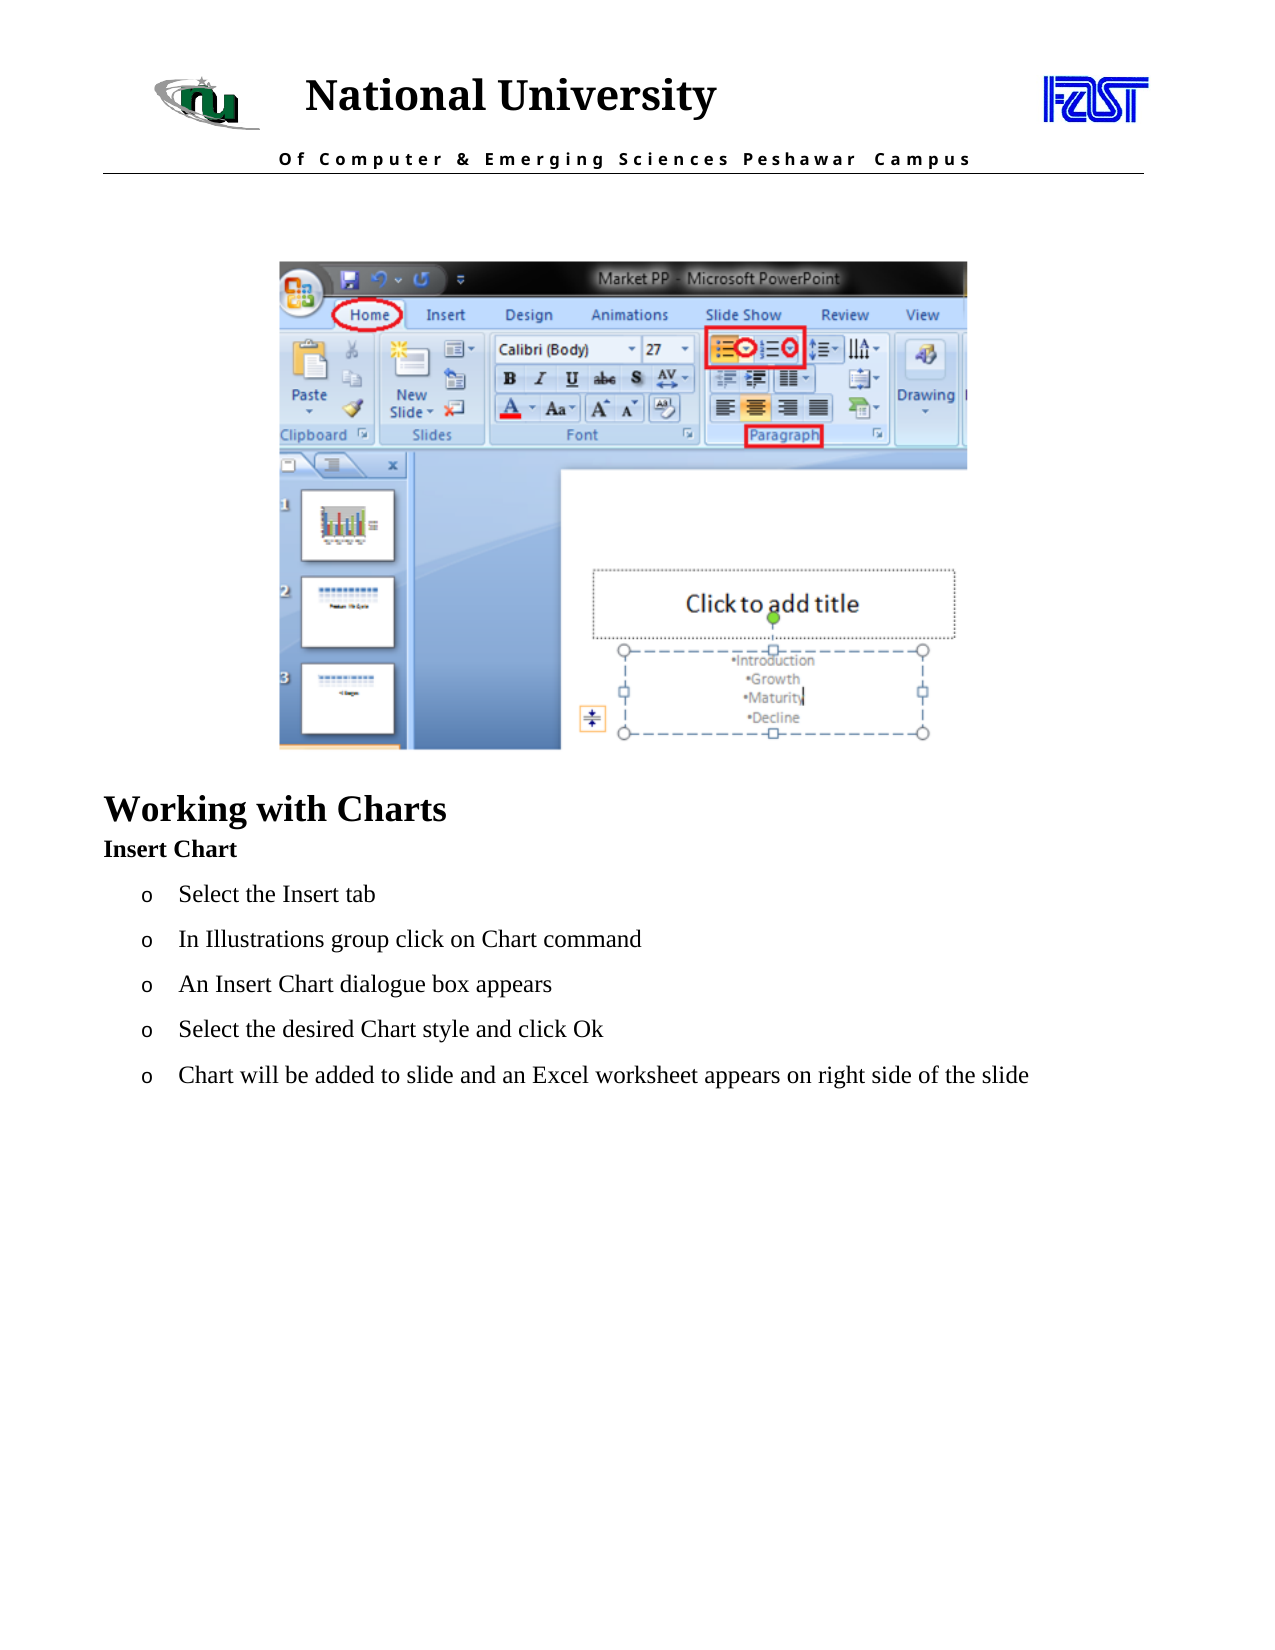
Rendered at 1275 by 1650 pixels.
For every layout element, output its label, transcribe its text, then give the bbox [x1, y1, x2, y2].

list Select the Insert tab [141, 869, 1144, 908]
list Select the desired Chart style and click Ok [141, 1005, 1144, 1044]
list Chart will be added to slide and an Excel worksheet appears on right side of the slide [141, 1050, 1144, 1089]
list An Insert Chart dialogue box appears [141, 960, 1144, 999]
picture [277, 259, 970, 759]
picture [1036, 75, 1152, 124]
picture [153, 68, 260, 130]
list In Illustrations group click on Chart command [141, 914, 1144, 953]
subtitle Working with Charts [103, 787, 1144, 830]
subtitle Insert Chart [103, 834, 1144, 863]
